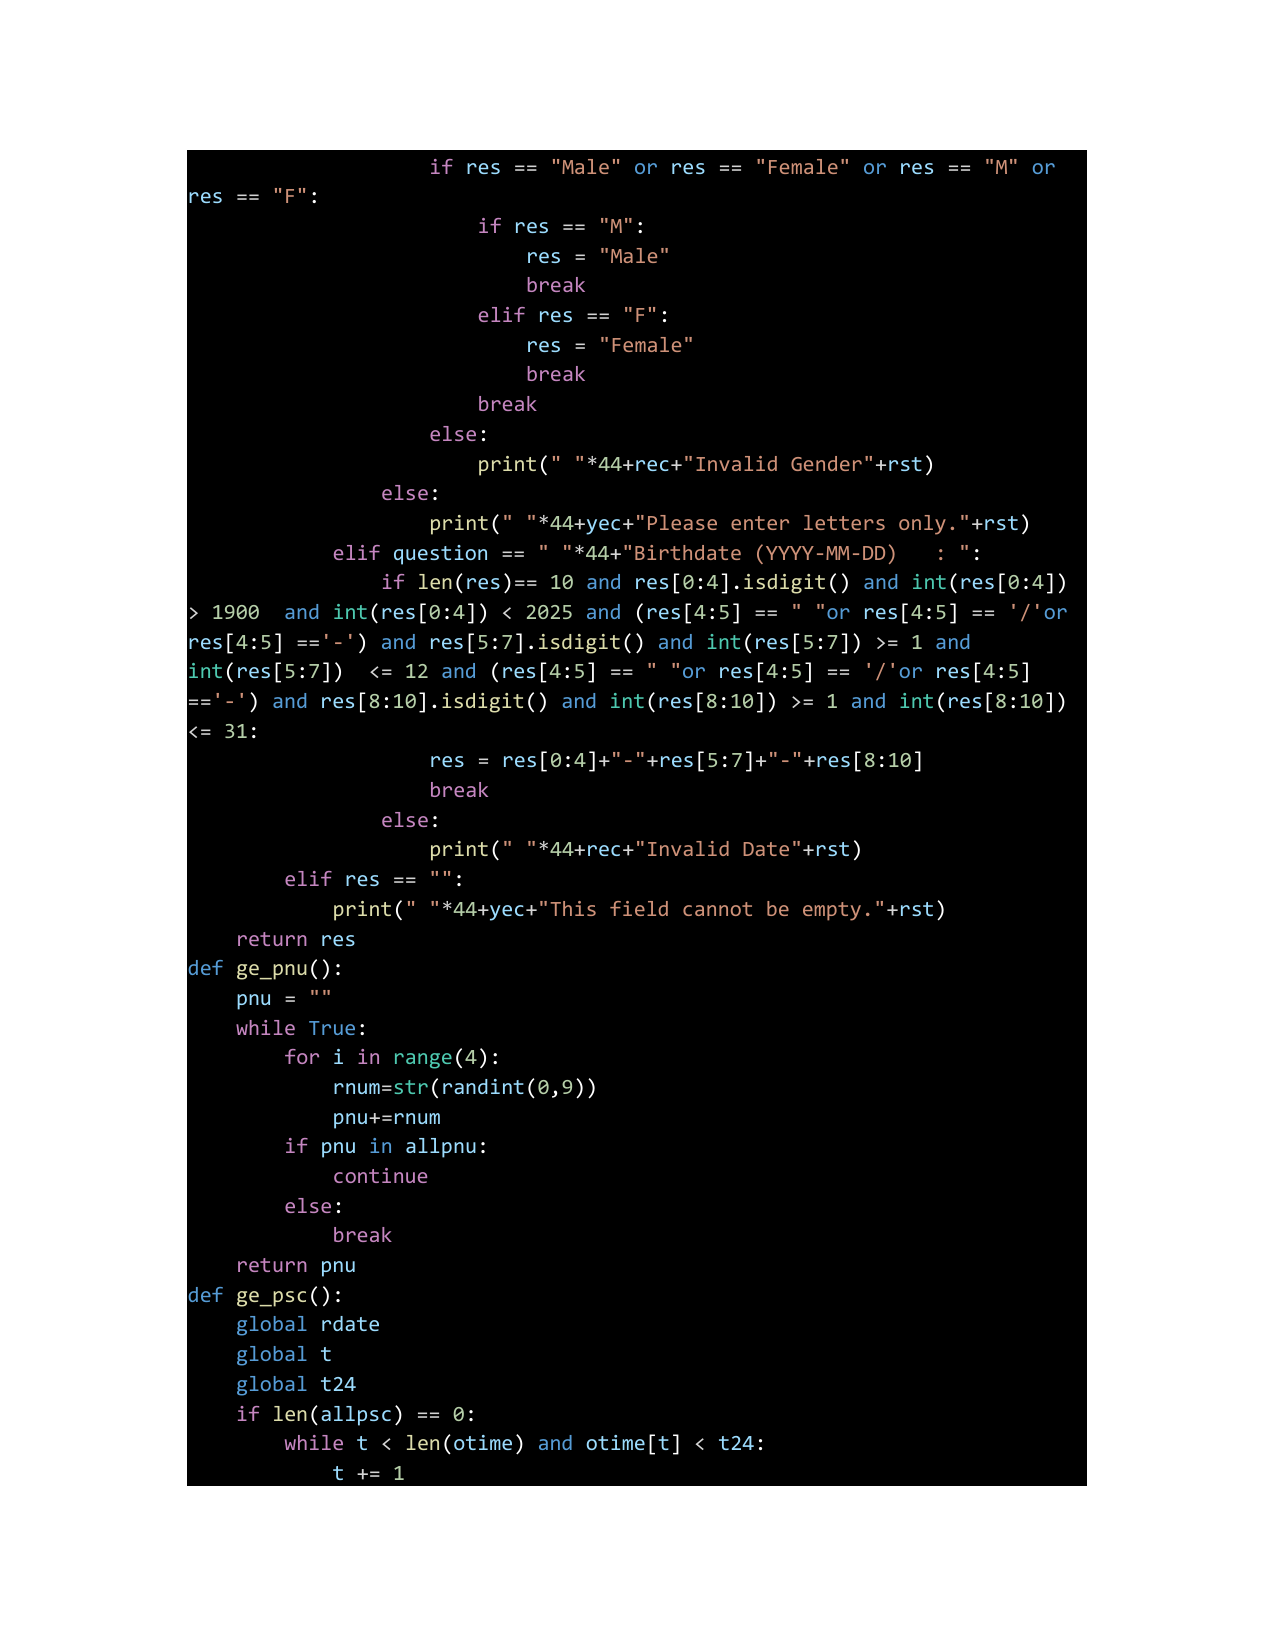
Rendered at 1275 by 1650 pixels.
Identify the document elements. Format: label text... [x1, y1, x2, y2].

text pnu = "" [187, 981, 1087, 1011]
text if len(allpsc) == 0: [187, 1397, 1087, 1427]
text while t < len(otime) and otime[t] < t24: [187, 1427, 1087, 1456]
text elif res == "F": [187, 298, 1087, 328]
text rnum=str(randint(0,9)) [187, 1070, 1087, 1100]
text global t24 [187, 1367, 1087, 1397]
text return pnu [187, 1248, 1087, 1278]
text for i in range(4): [187, 1041, 1087, 1070]
text if res == "M": [187, 209, 1087, 239]
text print(" "*44+rec+"Invalid Date"+rst) [187, 833, 1087, 862]
text while True: [187, 1011, 1087, 1041]
text elif question == " "*44+"Birthdate (YYYY-MM-DD) : ": [187, 536, 1087, 566]
text else: [187, 1189, 1087, 1219]
text print(" "*44+yec+"Please enter letters only."+rst) [187, 506, 1087, 536]
text print(" "*44+yec+"This field cannot be empty."+rst) [187, 892, 1087, 922]
text return res [187, 922, 1087, 952]
text continue [187, 1159, 1087, 1189]
text break [187, 1219, 1087, 1248]
text pnu+=rnum [187, 1100, 1087, 1130]
text else: [187, 477, 1087, 506]
text break [187, 269, 1087, 298]
text global rdate [187, 1308, 1087, 1337]
text break [187, 773, 1087, 803]
text else: [187, 803, 1087, 833]
text break [187, 387, 1087, 417]
text elif res == "": [187, 862, 1087, 892]
text def ge_psc(): [187, 1278, 1087, 1308]
text else: [187, 417, 1087, 447]
text res = "Male" [187, 239, 1087, 269]
text t += 1 [187, 1456, 1087, 1486]
text break [187, 358, 1087, 387]
text if len(res)== 10 and res[0:4].isdigit() and int(res[0:4]) > 1900 and int(res[0:4]) < 2025 and (res[4:5] == " "or res[4:5] == '/'or res[4:5] =='-') and res[5:7].isdigit() and int(res[5:7]) >= 1 and int(res[5:7]) <= 12 and (res[4:5] == " "or res[4:5] == '/'or res[4:5] =='-') and res[8:10].isdigit() and int(res[8:10]) >= 1 and int(res[8:10]) <= 31: [187, 566, 1087, 744]
text res = "Female" [187, 328, 1087, 358]
text print(" "*44+rec+"Invalid Gender"+rst) [187, 447, 1087, 477]
text if res == "Male" or res == "Female" or res == "M" or res == "F": [187, 150, 1087, 209]
text if pnu in allpnu: [187, 1130, 1087, 1159]
text res = res[0:4]+"-"+res[5:7]+"-"+res[8:10] [187, 744, 1087, 773]
text def ge_pnu(): [187, 952, 1087, 981]
text global t [187, 1337, 1087, 1367]
